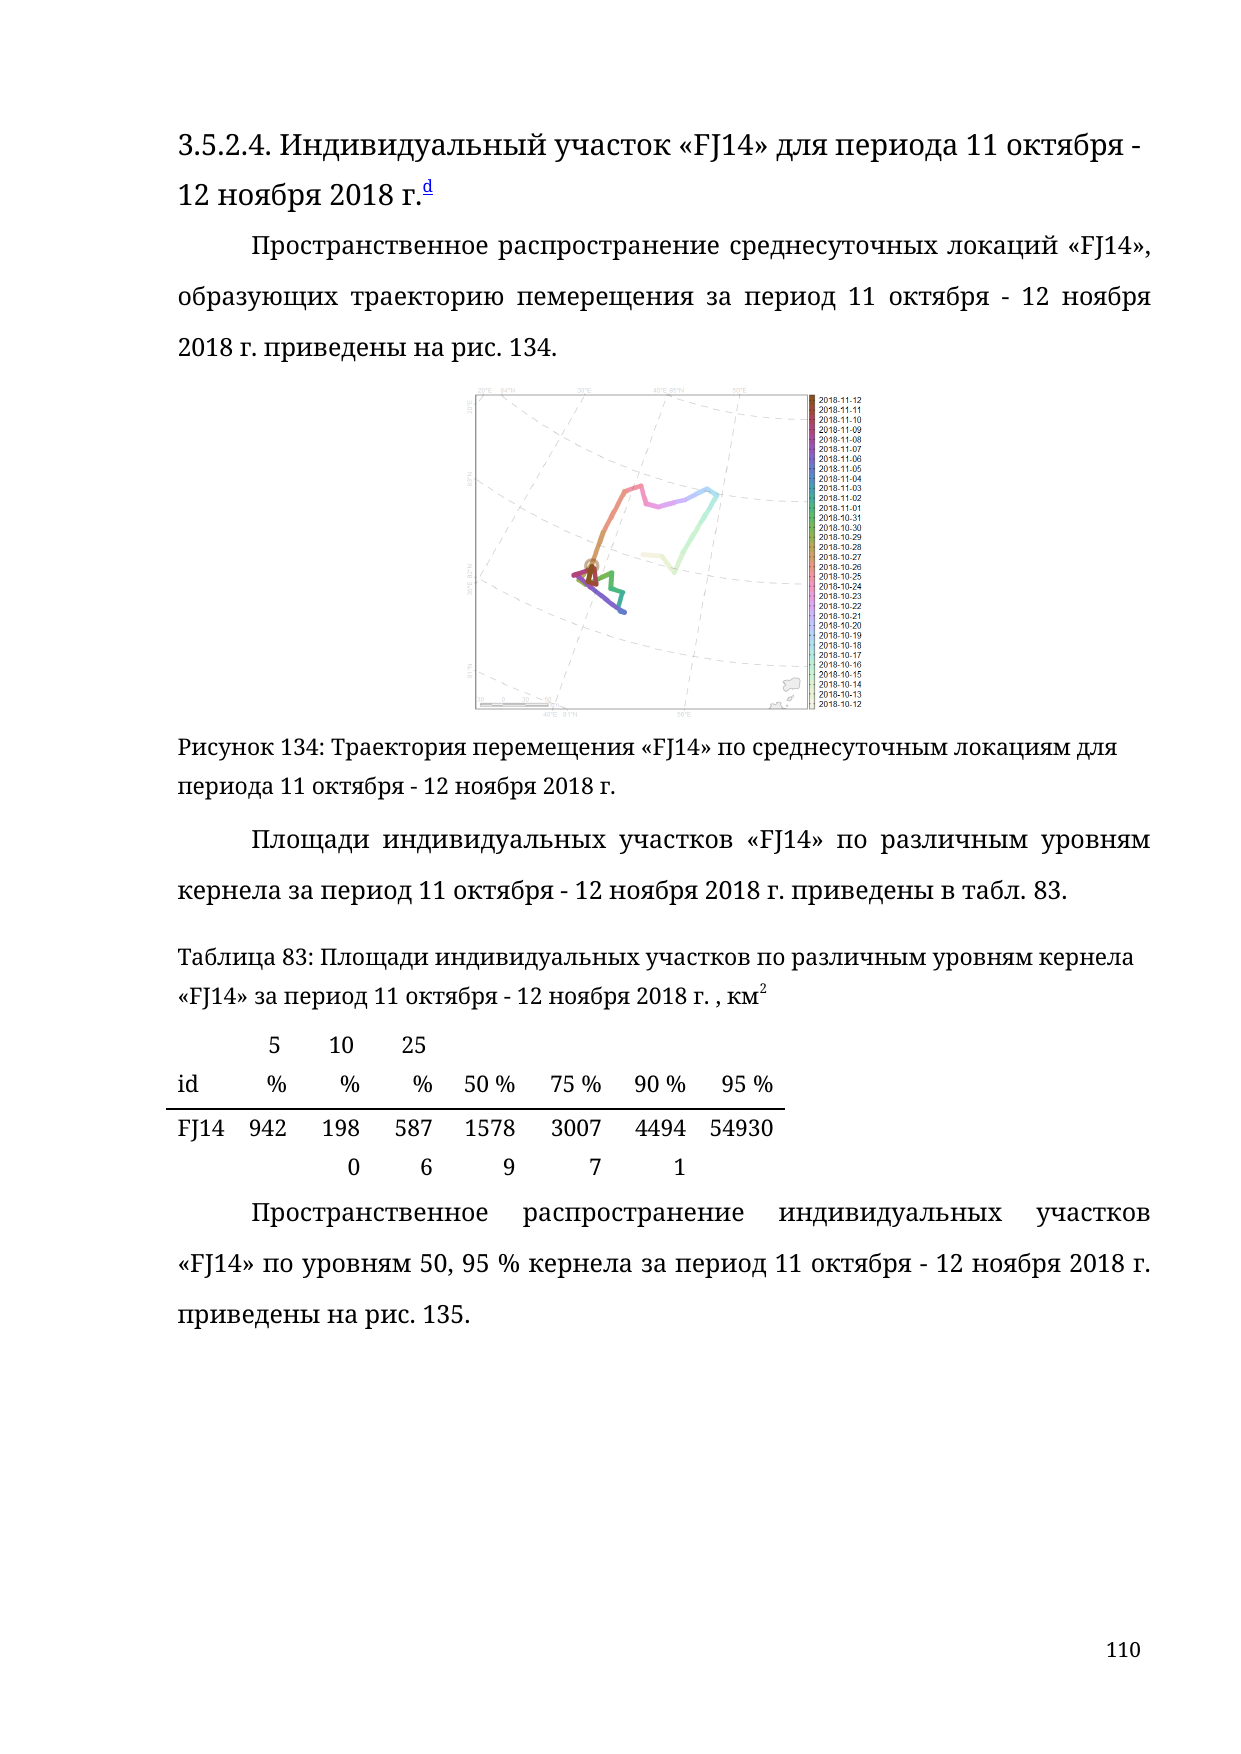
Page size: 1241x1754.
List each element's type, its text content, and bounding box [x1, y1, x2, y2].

subtitle Индивидуальный участок «FJ14» для периода 11 октября - 12 ноября 2018 г.d [177, 124, 1152, 214]
text Пространственное распространение среднесуточных локаций «FJ14», образующих траекторию пемерещения за период 11 октября - 12 ноября 2018 г. приведены на рис. 134. [177, 228, 1152, 364]
text Рисунок 134: Траектория перемещения «FJ14» по среднесуточным локациям для периода 11 октября - 12 ноября 2018 г. [177, 731, 1152, 801]
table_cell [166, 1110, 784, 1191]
text Пространственное распространение индивидуальных участков «FJ14» по уровням 50, 95 % кернела за период 11 октября - 12 ноября 2018 г. приведены на рис. 135. [177, 1195, 1152, 1331]
text Таблица 83: Площади индивидуальных участков по различным уровням кернела «FJ14» за период 11 октября - 12 ноября 2018 г. , км2 [177, 941, 1152, 1011]
picture [464, 385, 864, 719]
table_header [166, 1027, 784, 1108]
text Площади индивидуальных участков «FJ14» по различным уровням кернела за период 11 октября - 12 ноября 2018 г. приведены в табл. 83. [177, 822, 1152, 907]
